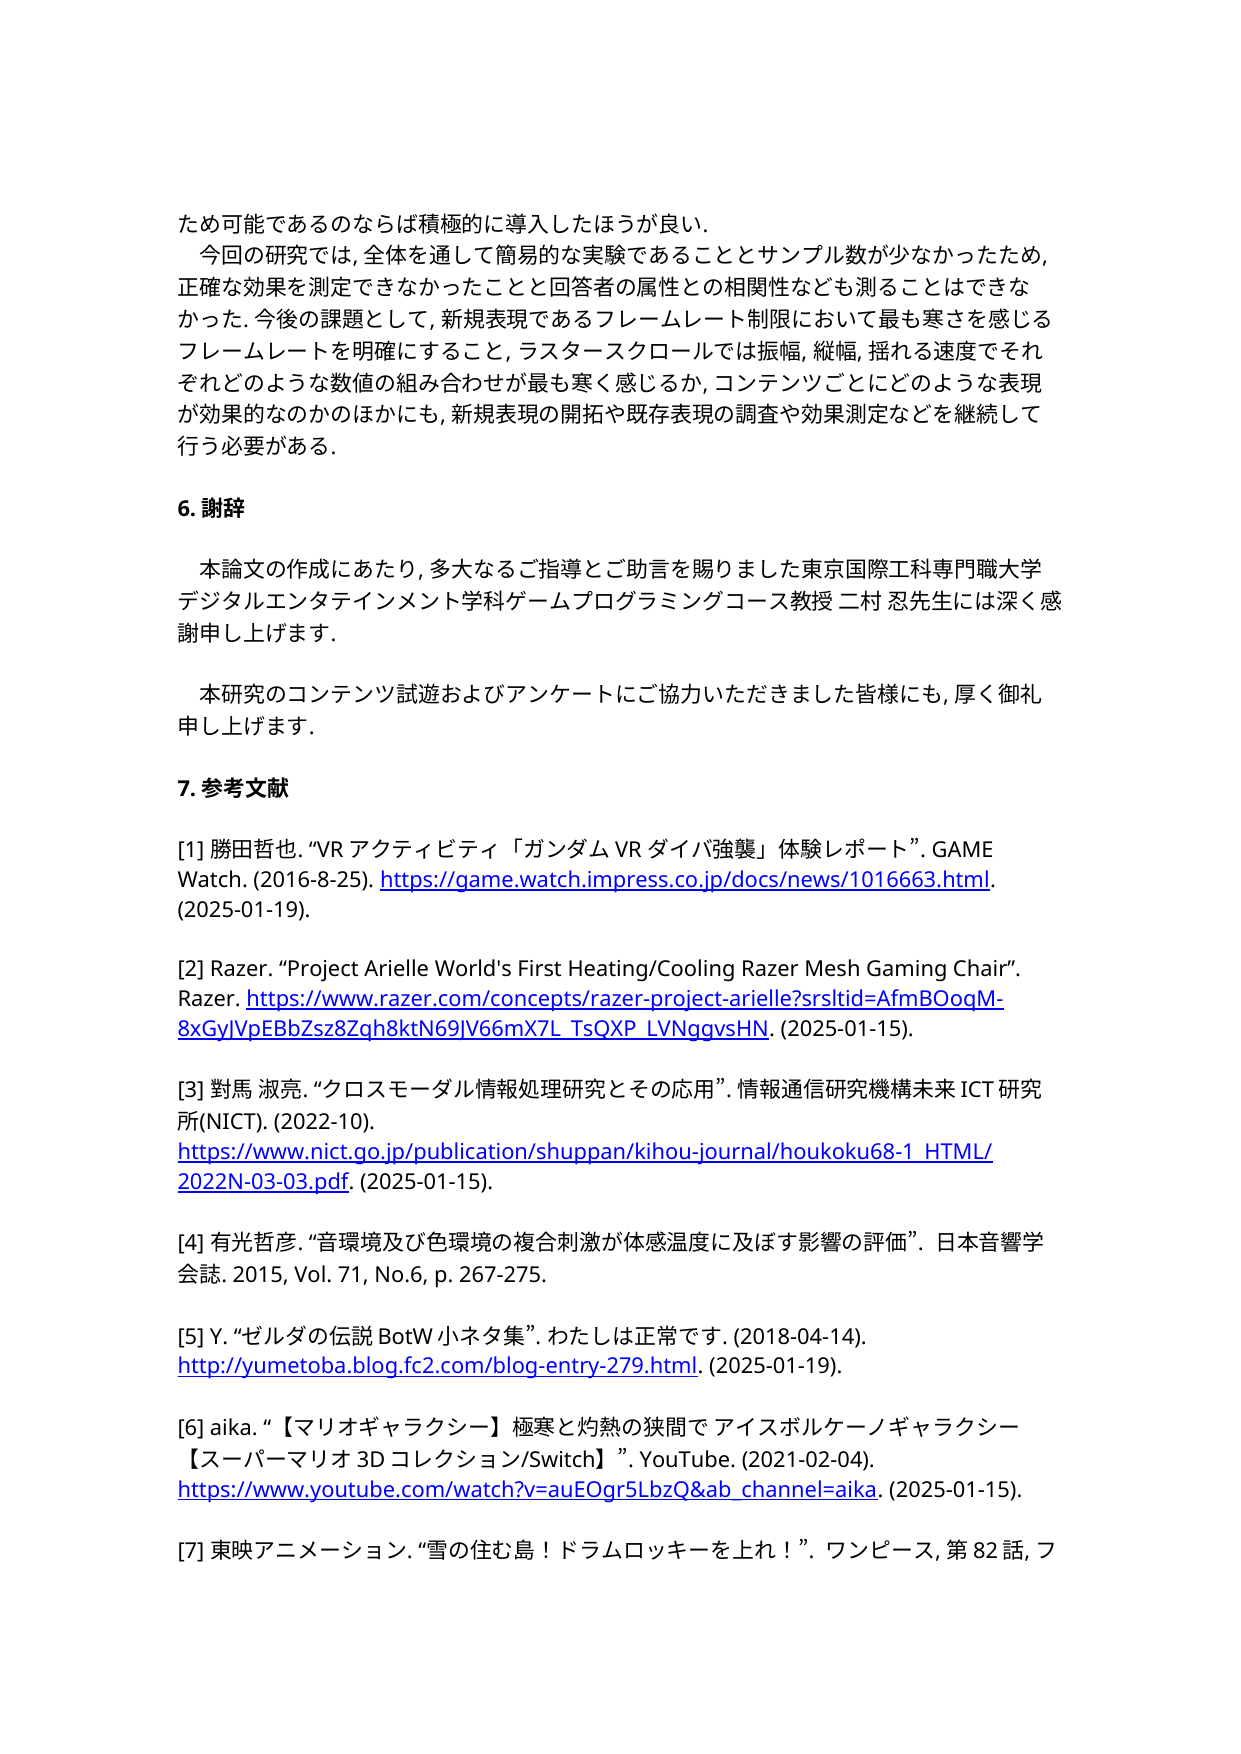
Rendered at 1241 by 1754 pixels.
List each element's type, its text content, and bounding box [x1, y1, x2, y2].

text [4] 有光哲彦. “音環境及び色環境の複合刺激が体感温度に及ぼす影響の評価”. 日本音響学会誌. 2015, Vol. 71, No.6, p. 267-275. [177, 1225, 1063, 1289]
text 7. 参考文献 [177, 771, 1063, 802]
text [6] aika. “【マリオギャラクシー】極寒と灼熱の狭間で アイスボルケーノギャラクシー【スーパーマリオ3Dコレクション/Switch】”. YouTube. (2021-02-04). https://www.youtube.com/watch?v=auEOgr5LbzQ&ab_channel=aika. (2025-01-15). [177, 1410, 1063, 1503]
text 6. 謝辞 [177, 491, 1063, 522]
text 今回の研究では, 全体を通して簡易的な実験であることとサンプル数が少なかったため, 正確な効果を測定できなかったことと回答者の属性との相関性なども測ることはできなかった. 今後の課題として, 新規表現であるフレームレート制限において最も寒さを感じるフレームレートを明確にすること, ラスタースクロールでは振幅, 縦幅, 揺れる速度でそれぞれどのような数値の組み合わせが最も寒く感じるか, コンテンツごとにどのような表現が効果的なのかのほかにも, 新規表現の開拓や既存表現の調査や効果測定などを継続して行う必要がある. [177, 238, 1063, 461]
text [2] Razer. “Project Arielle World's First Heating/Cooling Razer Mesh Gaming Chair”. Razer. https://www.razer.com/concepts/razer-project-arielle?srsltid=AfmBOoqM-8xGyJVpEBbZsz8Zqh8ktN69JV66mX7L_TsQXP_LVNggvsHN. (2025-01-15). [177, 953, 1063, 1043]
text [5] Y. “ゼルダの伝説BotW小ネタ集”. わたしは正常です. (2018-04-14). http://yumetoba.blog.fc2.com/blog-entry-279.html. (2025-01-19). [177, 1319, 1063, 1380]
text [1] 勝田哲也. “VRアクティビティ「ガンダムVR ダイバ強襲」体験レポート”. GAME Watch. (2016-8-25). https://game.watch.impress.co.jp/docs/news/1016663.html. (2025-01-19). [177, 832, 1063, 923]
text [177, 1533, 1063, 1565]
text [177, 207, 1063, 238]
text 本論文の作成にあたり, 多大なるご指導とご助言を賜りました東京国際工科専門職大学デジタルエンタテインメント学科ゲームプログラミングコース教授 二村 忍先生には深く感謝申し上げます. 本研究のコンテンツ試遊およびアンケートにご協力いただきました皆様にも, 厚く御礼申し上げます. [177, 552, 1063, 741]
text [3] 對馬 淑亮. “クロスモーダル情報処理研究とその応用”. 情報通信研究機構未来ICT研究所(NICT). (2022-10). https://www.nict.go.jp/publication/shuppan/kihou-journal/houkoku68-1_HTML/2022N-03-03.pdf. (2025-01-15). [177, 1072, 1063, 1196]
